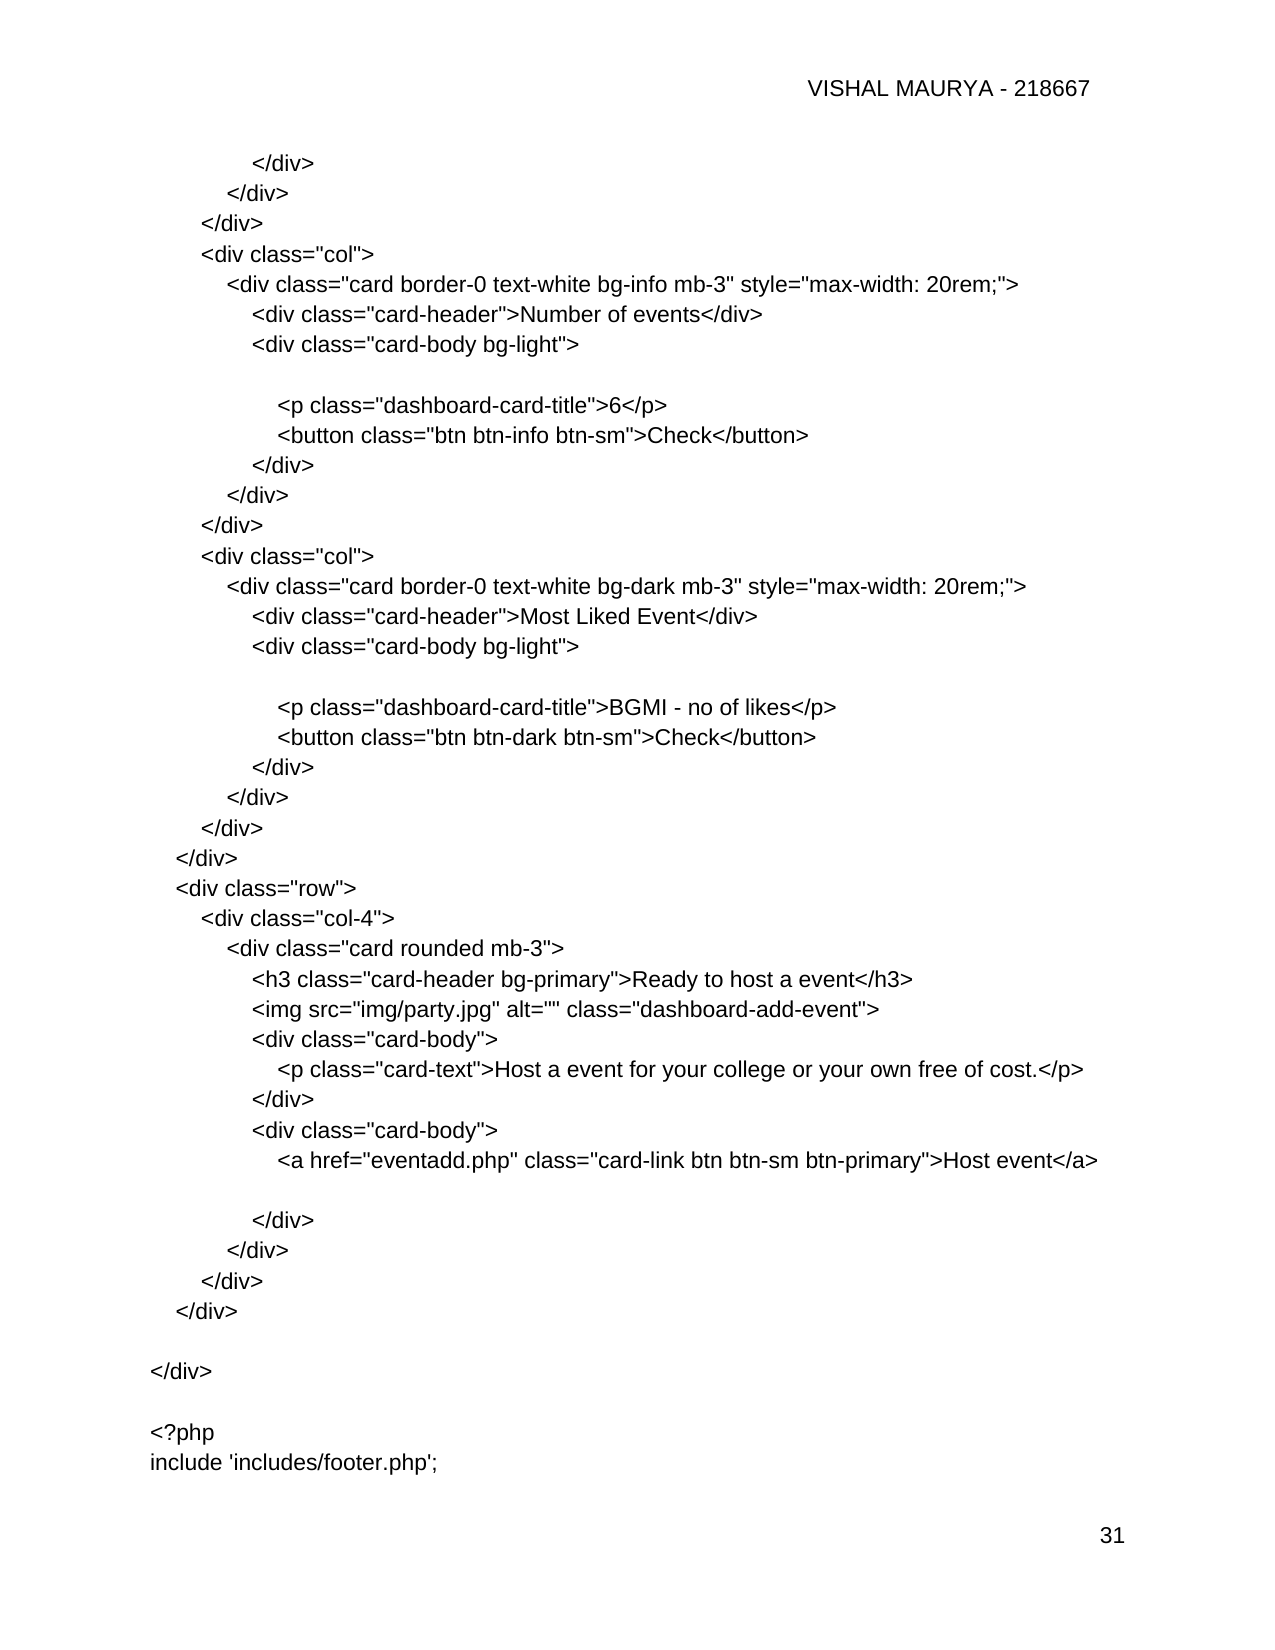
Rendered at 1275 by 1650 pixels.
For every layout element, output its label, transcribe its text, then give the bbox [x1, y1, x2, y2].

text <div class="card-body bg-light"> [150, 633, 1125, 660]
text <div class="row"> [150, 875, 1125, 901]
text <div class="card-header">Most Liked Event</div> [150, 603, 1125, 629]
text </div> [150, 1358, 1125, 1385]
text <div class="card-body"> [150, 1117, 1125, 1143]
text <p class="dashboard-card-title">6</p> [150, 392, 1125, 418]
text <div class="card rounded mb-3"> [150, 935, 1125, 962]
text </div> [150, 1207, 1125, 1234]
text <div class="card border-0 text-white bg-info mb-3" style="max-width: 20rem;"> [150, 271, 1125, 297]
text <?php [150, 1419, 1125, 1445]
text include 'includes/footer.php'; [150, 1449, 1125, 1475]
text </div> [150, 845, 1125, 871]
text <button class="btn btn-info btn-sm">Check</button> [150, 422, 1125, 448]
text <div class="col"> [150, 241, 1125, 267]
text </div> [150, 754, 1125, 781]
text <p class="dashboard-card-title">BGMI - no of likes</p> [150, 694, 1125, 720]
text <a href="eventadd.php" class="card-link btn btn-sm btn-primary">Host event</a> [150, 1147, 1125, 1173]
text </div> [150, 1086, 1125, 1113]
text </div> [150, 784, 1125, 811]
text <div class="card-header">Number of events</div> [150, 301, 1125, 327]
text <div class="card-body"> [150, 1026, 1125, 1052]
text <div class="card-body bg-light"> [150, 331, 1125, 358]
text </div> [150, 210, 1125, 237]
text </div> [150, 452, 1125, 478]
text <div class="card border-0 text-white bg-dark mb-3" style="max-width: 20rem;"> [150, 573, 1125, 599]
text <button class="btn btn-dark btn-sm">Check</button> [150, 724, 1125, 750]
text <h3 class="card-header bg-primary">Ready to host a event</h3> [150, 966, 1125, 992]
text </div> [150, 482, 1125, 509]
text </div> [150, 1237, 1125, 1264]
text </div> [150, 1268, 1125, 1294]
text </div> [150, 512, 1125, 539]
text </div> [150, 814, 1125, 841]
text <div class="col-4"> [150, 905, 1125, 932]
text </div> [150, 1298, 1125, 1324]
text </div> [150, 180, 1125, 207]
text <div class="col"> [150, 543, 1125, 569]
text </div> [150, 150, 1125, 176]
text <img src="img/party.jpg" alt="" class="dashboard-add-event"> [150, 996, 1125, 1022]
text <p class="card-text">Host a event for your college or your own free of cost.</p> [150, 1056, 1125, 1083]
